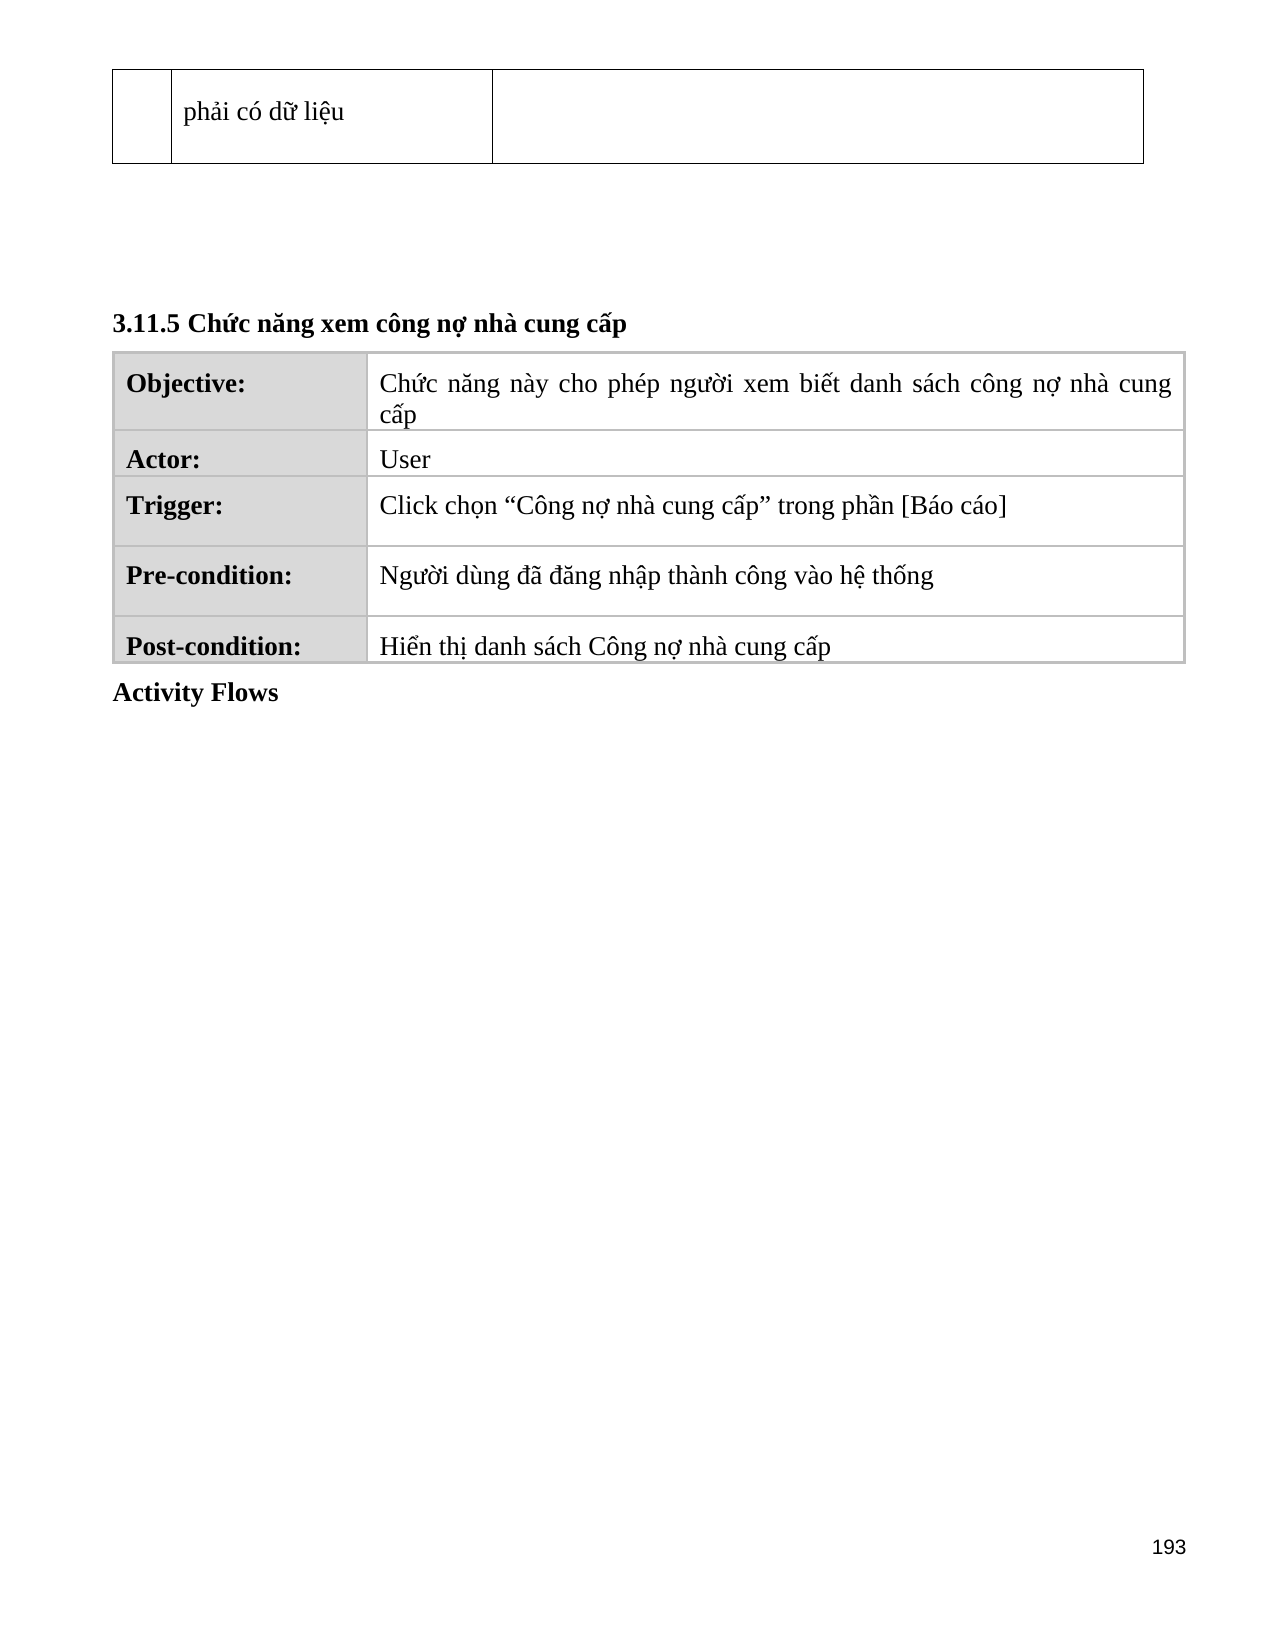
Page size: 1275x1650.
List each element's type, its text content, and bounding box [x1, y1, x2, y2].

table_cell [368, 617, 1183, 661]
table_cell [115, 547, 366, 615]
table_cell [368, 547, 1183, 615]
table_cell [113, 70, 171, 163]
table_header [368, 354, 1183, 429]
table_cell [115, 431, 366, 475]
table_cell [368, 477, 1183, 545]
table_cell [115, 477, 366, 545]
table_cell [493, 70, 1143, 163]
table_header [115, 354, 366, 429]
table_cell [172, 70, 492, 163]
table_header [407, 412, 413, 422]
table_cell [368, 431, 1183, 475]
subtitle Chức năng xem công nợ nhà cung cấp [112, 307, 1186, 338]
text Activity Flows [112, 676, 1186, 708]
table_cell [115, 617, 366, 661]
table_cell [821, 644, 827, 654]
